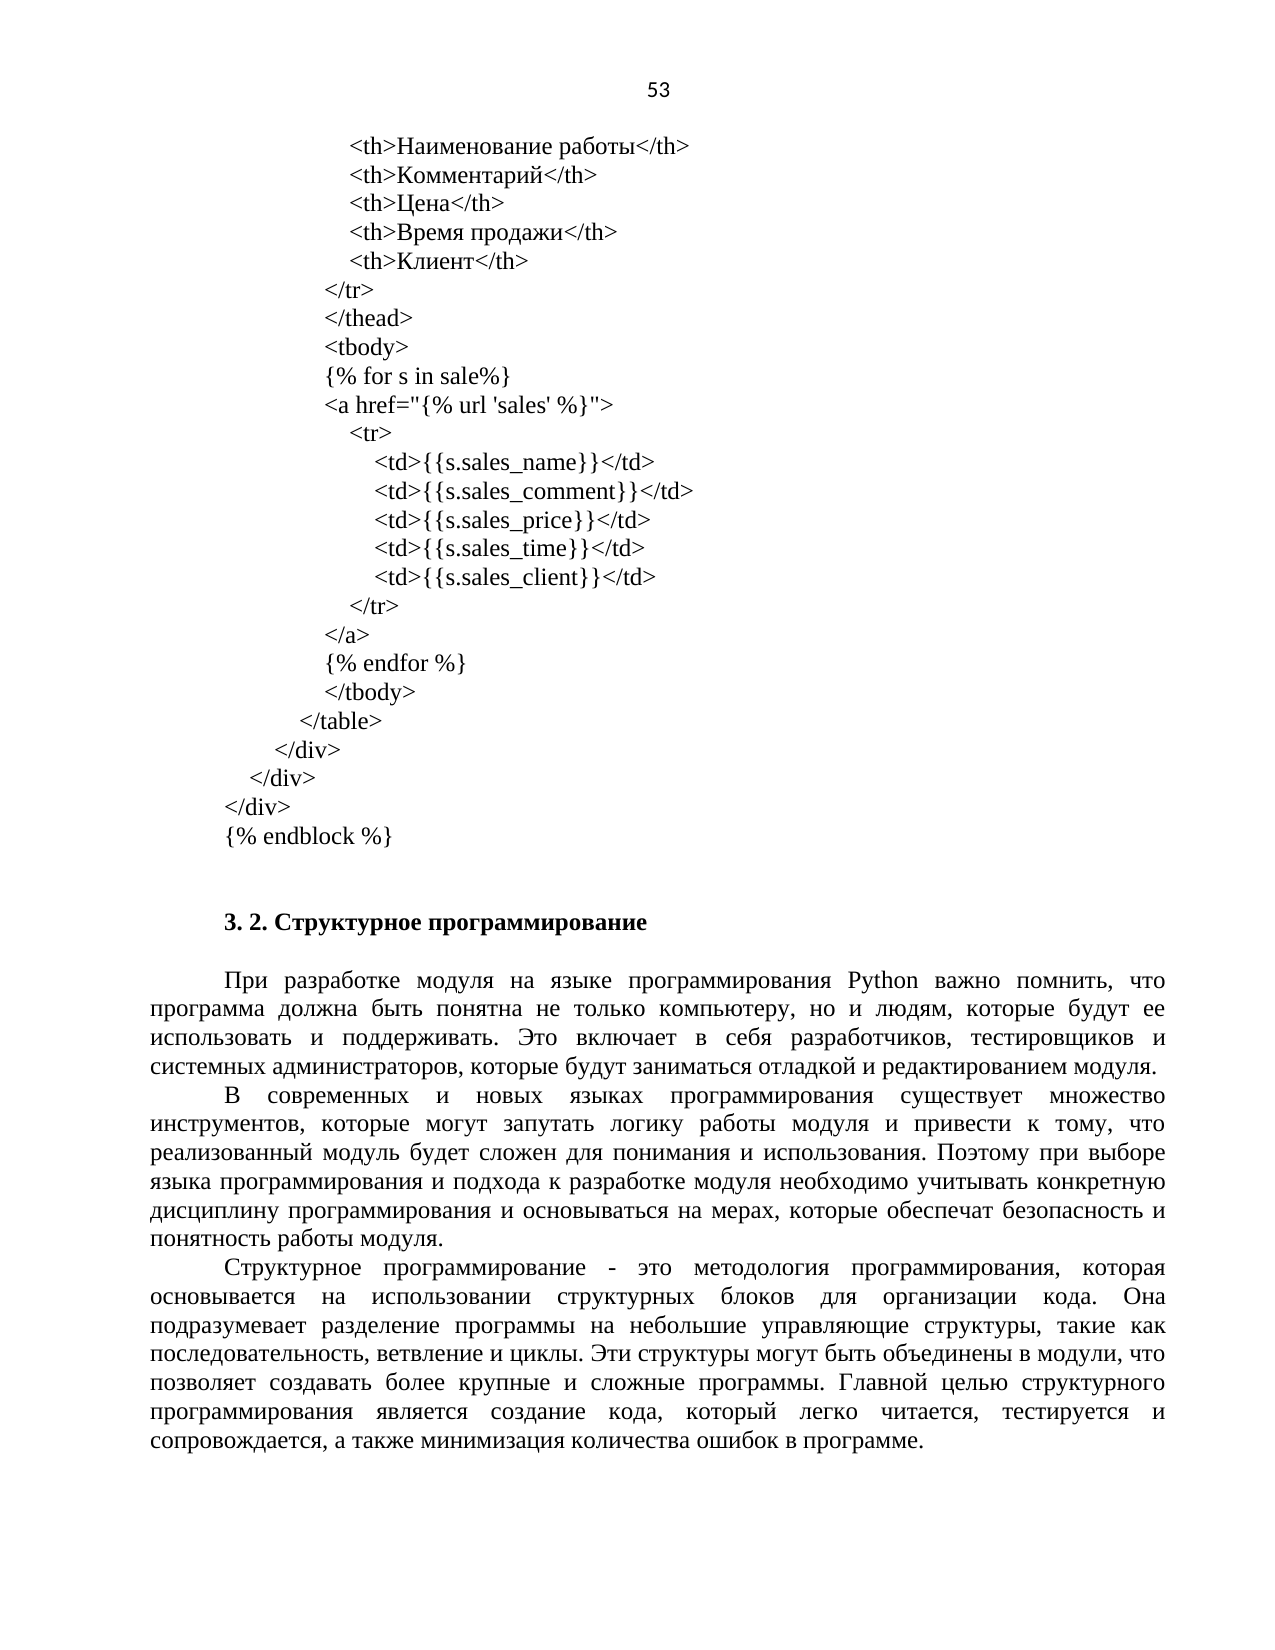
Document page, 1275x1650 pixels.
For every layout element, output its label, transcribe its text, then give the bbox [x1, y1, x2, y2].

text {% for s in sale%} [150, 361, 1167, 390]
text <td>{{s.sales_time}}</td> [150, 533, 1167, 562]
text <a href="{% url 'sales' %}"> [150, 390, 1167, 418]
text При разработке модуля на языке программирования Python важно помнить, что программа должна быть понятна не только компьютеру, но и людям, которые будут ее использовать и поддерживать. Это включает в себя разработчиков, тестировщиков и системных администраторов, которые будут заниматься отладкой и редактированием модуля. [150, 965, 1167, 1080]
text <td>{{s.sales_comment}}</td> [150, 476, 1167, 505]
text </div> [150, 735, 1167, 763]
text <th>Наименование работы</th> [150, 131, 1167, 160]
text <td>{{s.sales_client}}</td> [150, 562, 1167, 591]
text </tbody> [150, 677, 1167, 706]
text <th>Время продажи</th> [150, 217, 1167, 246]
text <th>Цена</th> [150, 188, 1167, 217]
text </thead> [150, 303, 1167, 332]
text </div> [150, 763, 1167, 792]
text {% endfor %} [150, 648, 1167, 677]
text </div> [150, 792, 1167, 821]
text <td>{{s.sales_price}}</td> [150, 505, 1167, 533]
text <td>{{s.sales_name}}</td> [150, 447, 1167, 476]
text </tr> [150, 591, 1167, 620]
text <tbody> [150, 332, 1167, 361]
subtitle 3. 2. Структурное программирование [150, 907, 1167, 936]
text </tr> [150, 275, 1167, 303]
text </table> [150, 706, 1167, 735]
text <th>Клиент</th> [150, 246, 1167, 275]
text <tr> [150, 418, 1167, 447]
text <th>Комментарий</th> [150, 160, 1167, 188]
text В современных и новых языках программирования существует множество инструментов, которые могут запутать логику работы модуля и привести к тому, что реализованный модуль будет сложен для понимания и использования. Поэтому при выборе языка программирования и подхода к разработке модуля необходимо учитывать конкретную дисциплину программирования и основываться на мерах, которые обеспечат безопасность и понятность работы модуля. [150, 1080, 1167, 1252]
text {% endblock %} [150, 821, 1167, 850]
text </a> [150, 620, 1167, 648]
text Структурное программирование - это методология программирования, которая основывается на использовании структурных блоков для организации кода. Она подразумевает разделение программы на небольшие управляющие структуры, такие как последовательность, ветвление и циклы. Эти структуры могут быть объединены в модули, что позволяет создавать более крупные и сложные программы. Главной целью структурного программирования является создание кода, который легко читается, тестируется и сопровождается, а также минимизация количества ошибок в программе. [150, 1252, 1167, 1453]
